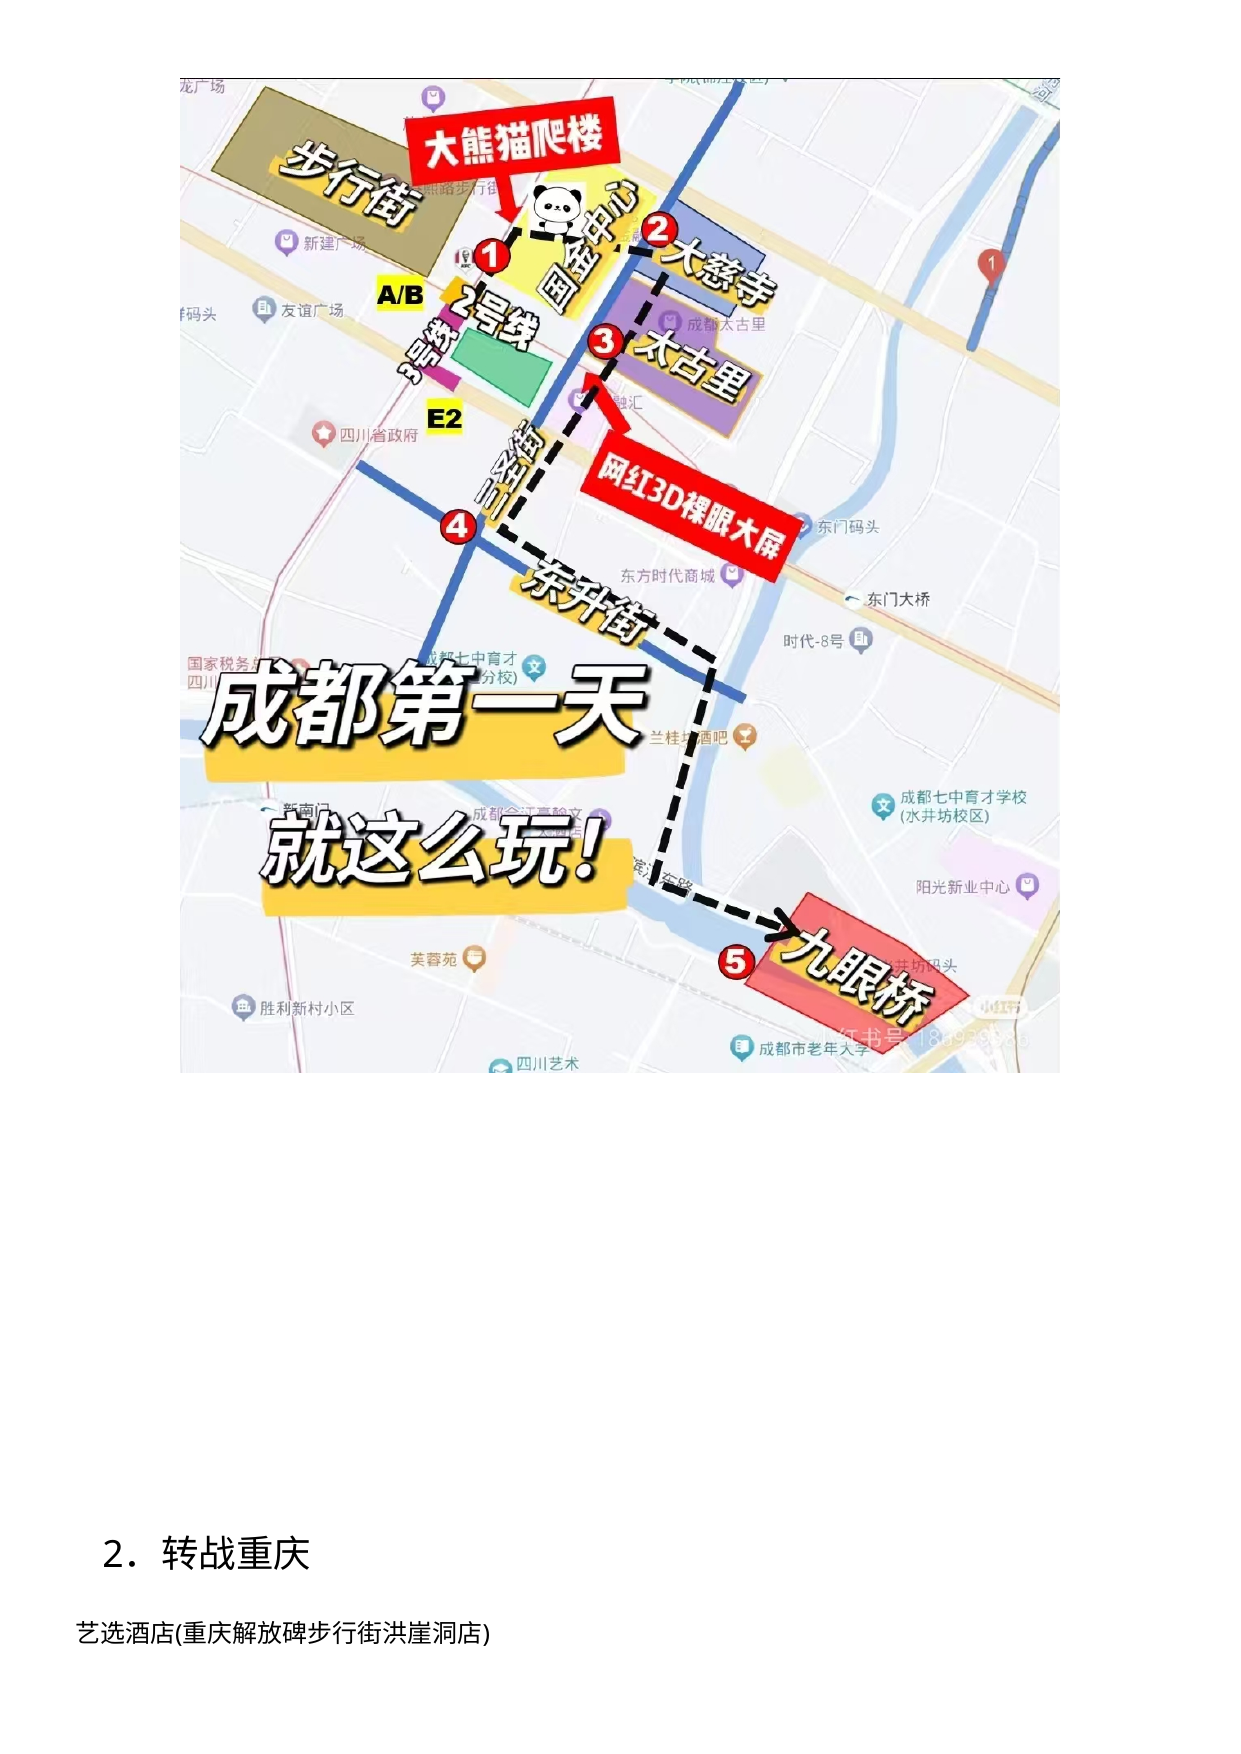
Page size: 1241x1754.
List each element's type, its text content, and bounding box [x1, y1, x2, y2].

picture [180, 78, 1061, 1073]
text 艺选酒店(重庆解放碑步行街洪崖洞店) [75, 1598, 1165, 1666]
subtitle 转战重庆 [75, 1518, 1165, 1586]
